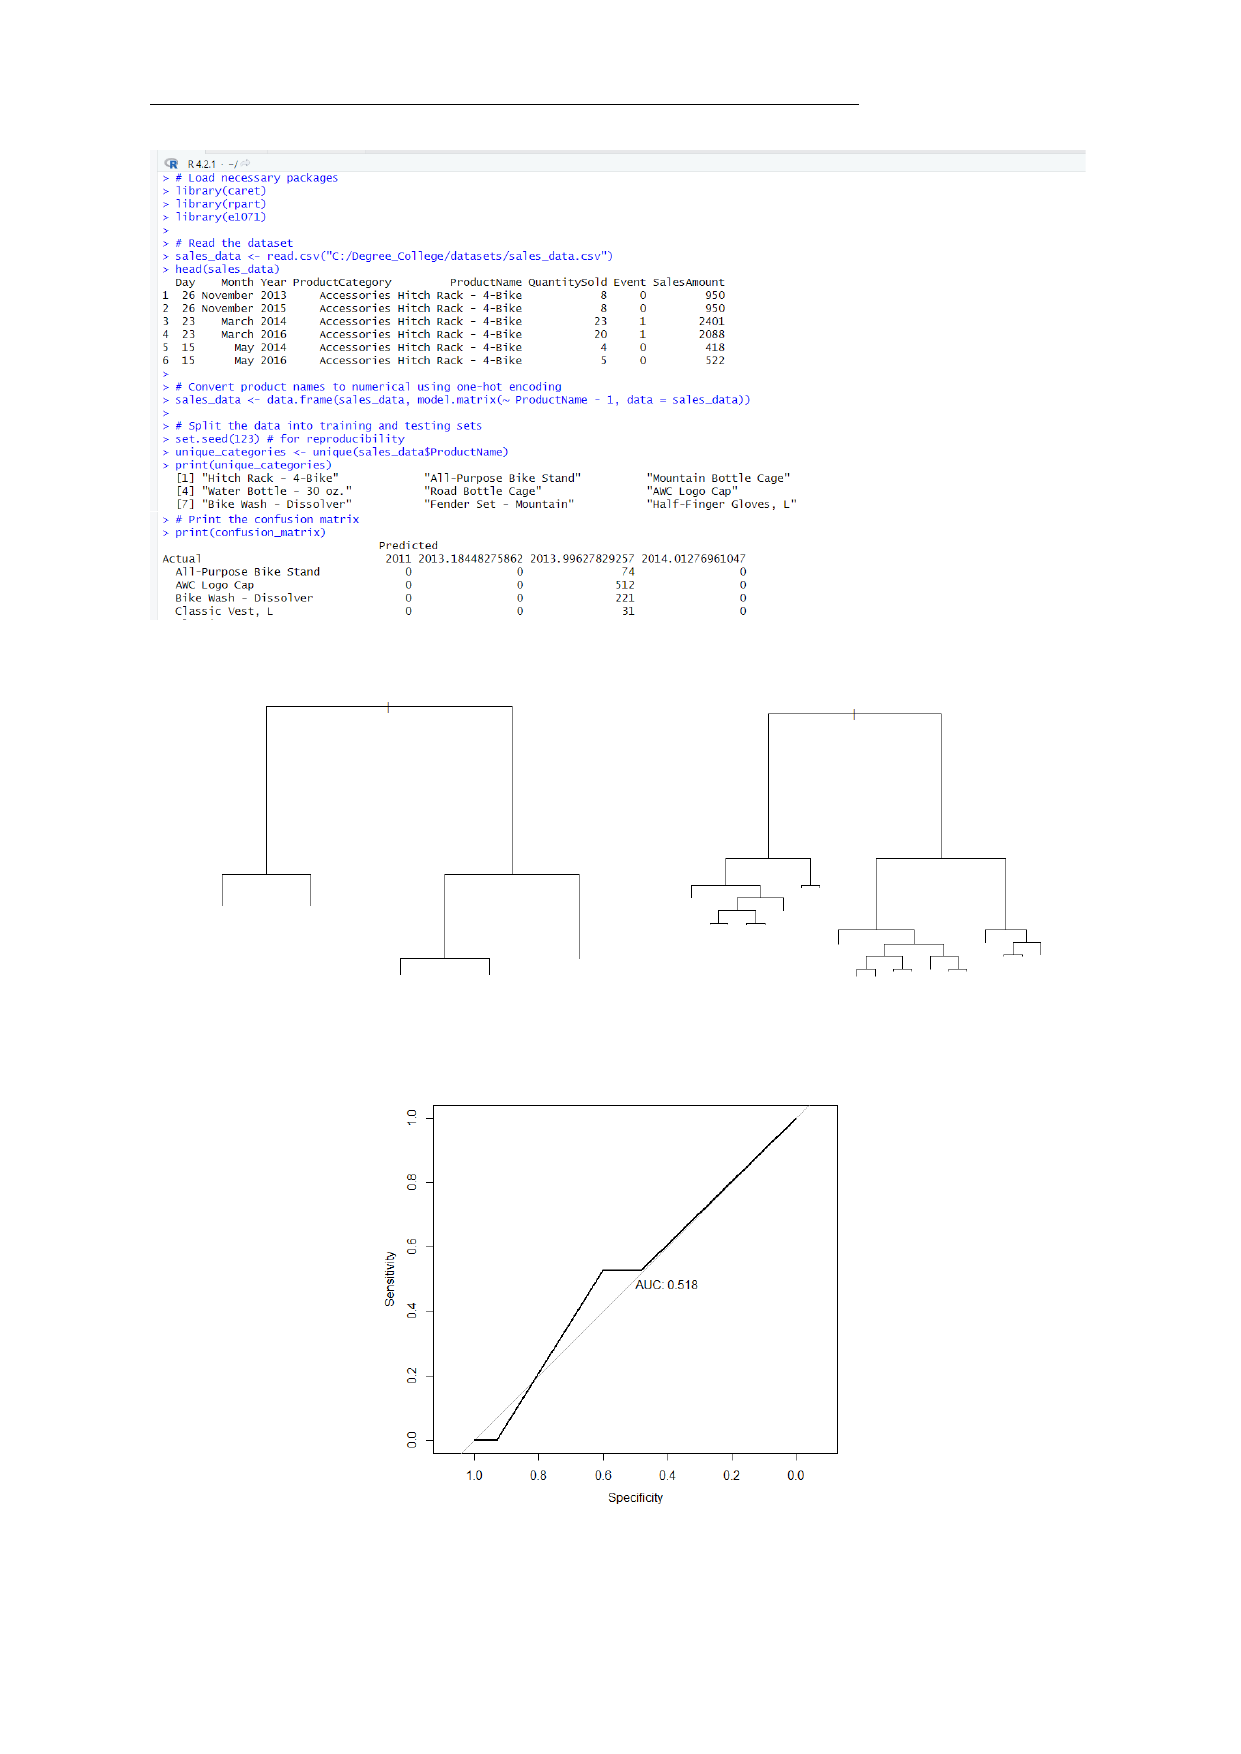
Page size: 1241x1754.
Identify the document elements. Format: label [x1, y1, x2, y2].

picture [150, 512, 1090, 620]
picture [150, 150, 1086, 511]
picture [150, 638, 1083, 1056]
picture [373, 1075, 868, 1513]
